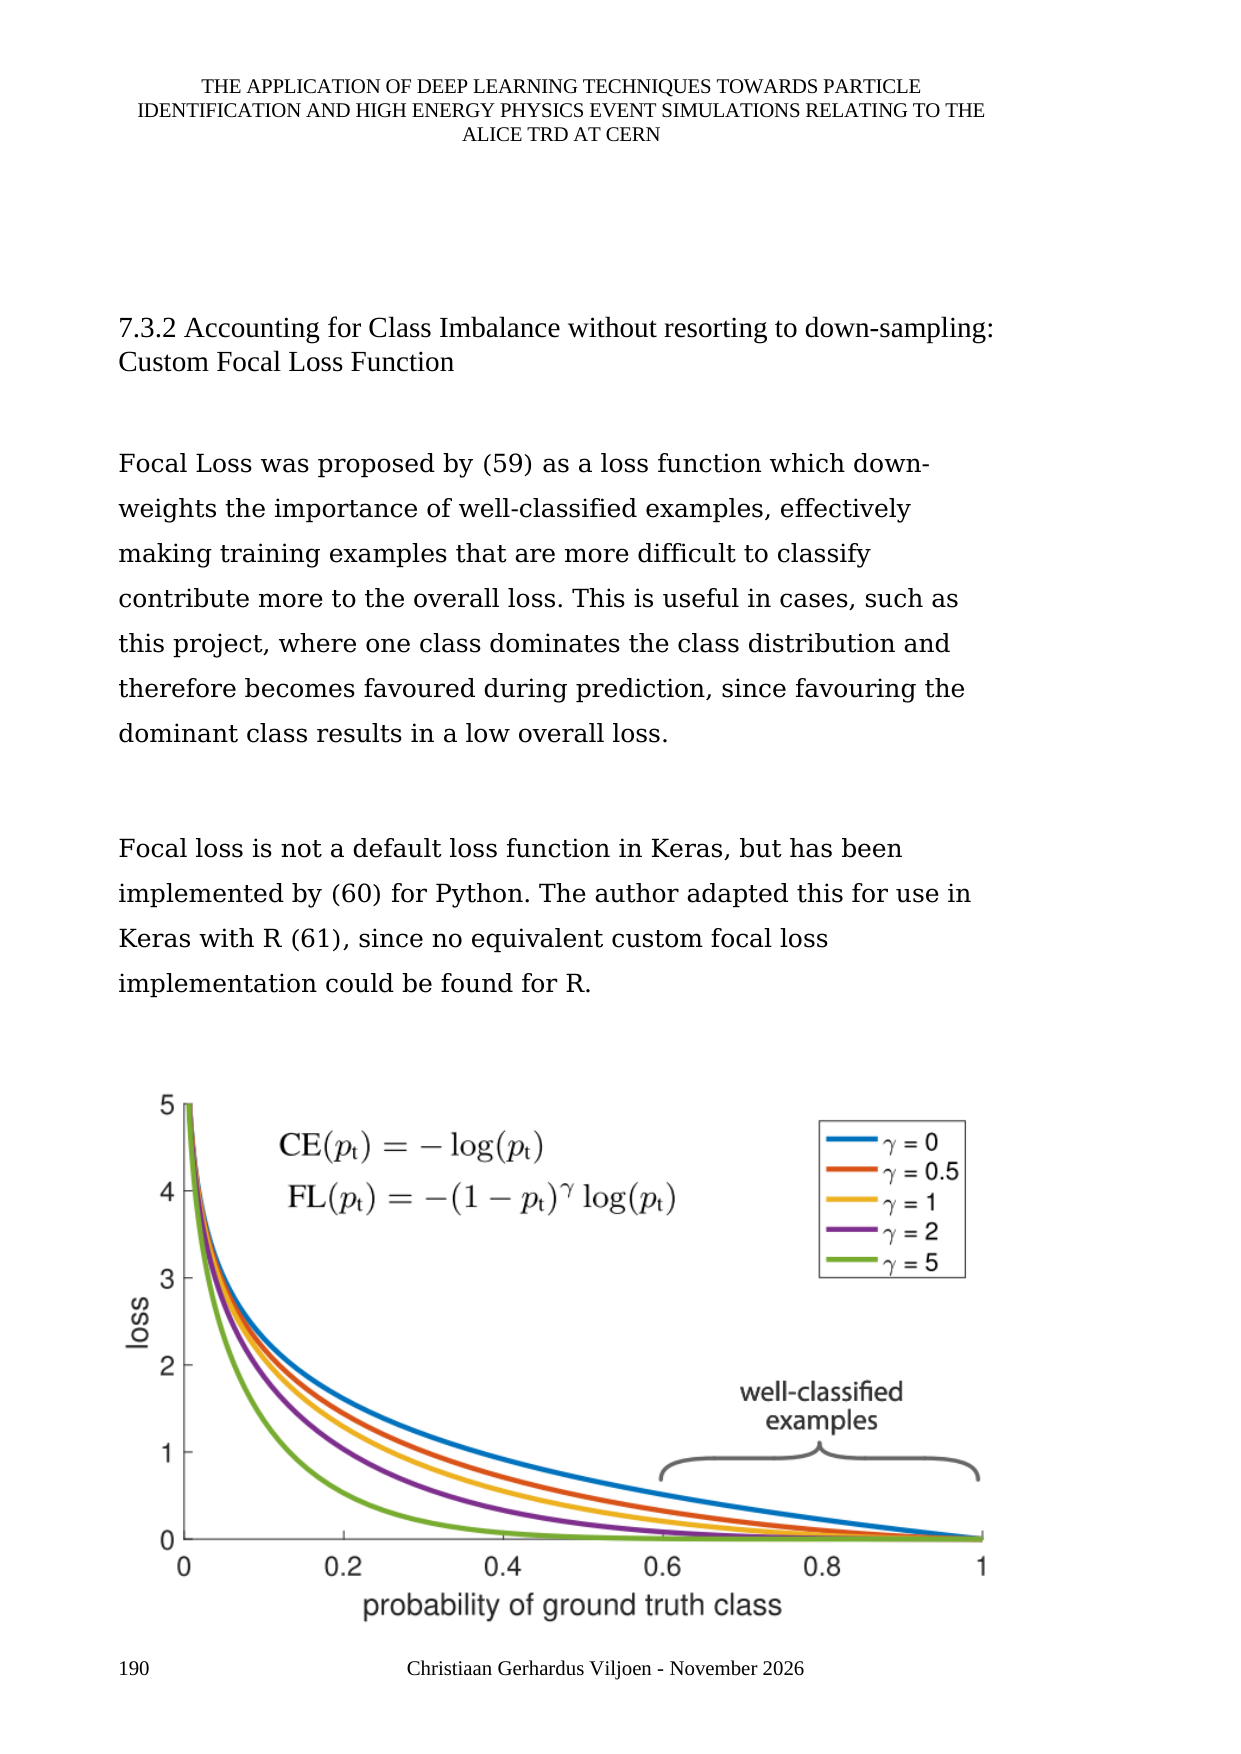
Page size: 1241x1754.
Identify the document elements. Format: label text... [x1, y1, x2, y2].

text Focal loss is not a default loss function in Keras, but has been implemented by for Python. The author adapted this for use in Keras with R , since no equivalent custom focal loss implementation could be found for R. [118, 832, 1004, 997]
text Focal Loss was proposed by as a loss function which down-weights the importance of well-classified examples, effectively making training examples that are more difficult to classify contribute more to the overall loss. This is useful in cases, such as this project, where one class dominates the class distribution and therefore becomes favoured during prediction, since favouring the dominant class results in a low overall loss. [118, 447, 1004, 747]
picture [118, 1082, 1004, 1626]
subtitle Accounting for Class Imbalance without resorting to down-sampling: Custom Focal Loss Function [118, 310, 1004, 377]
